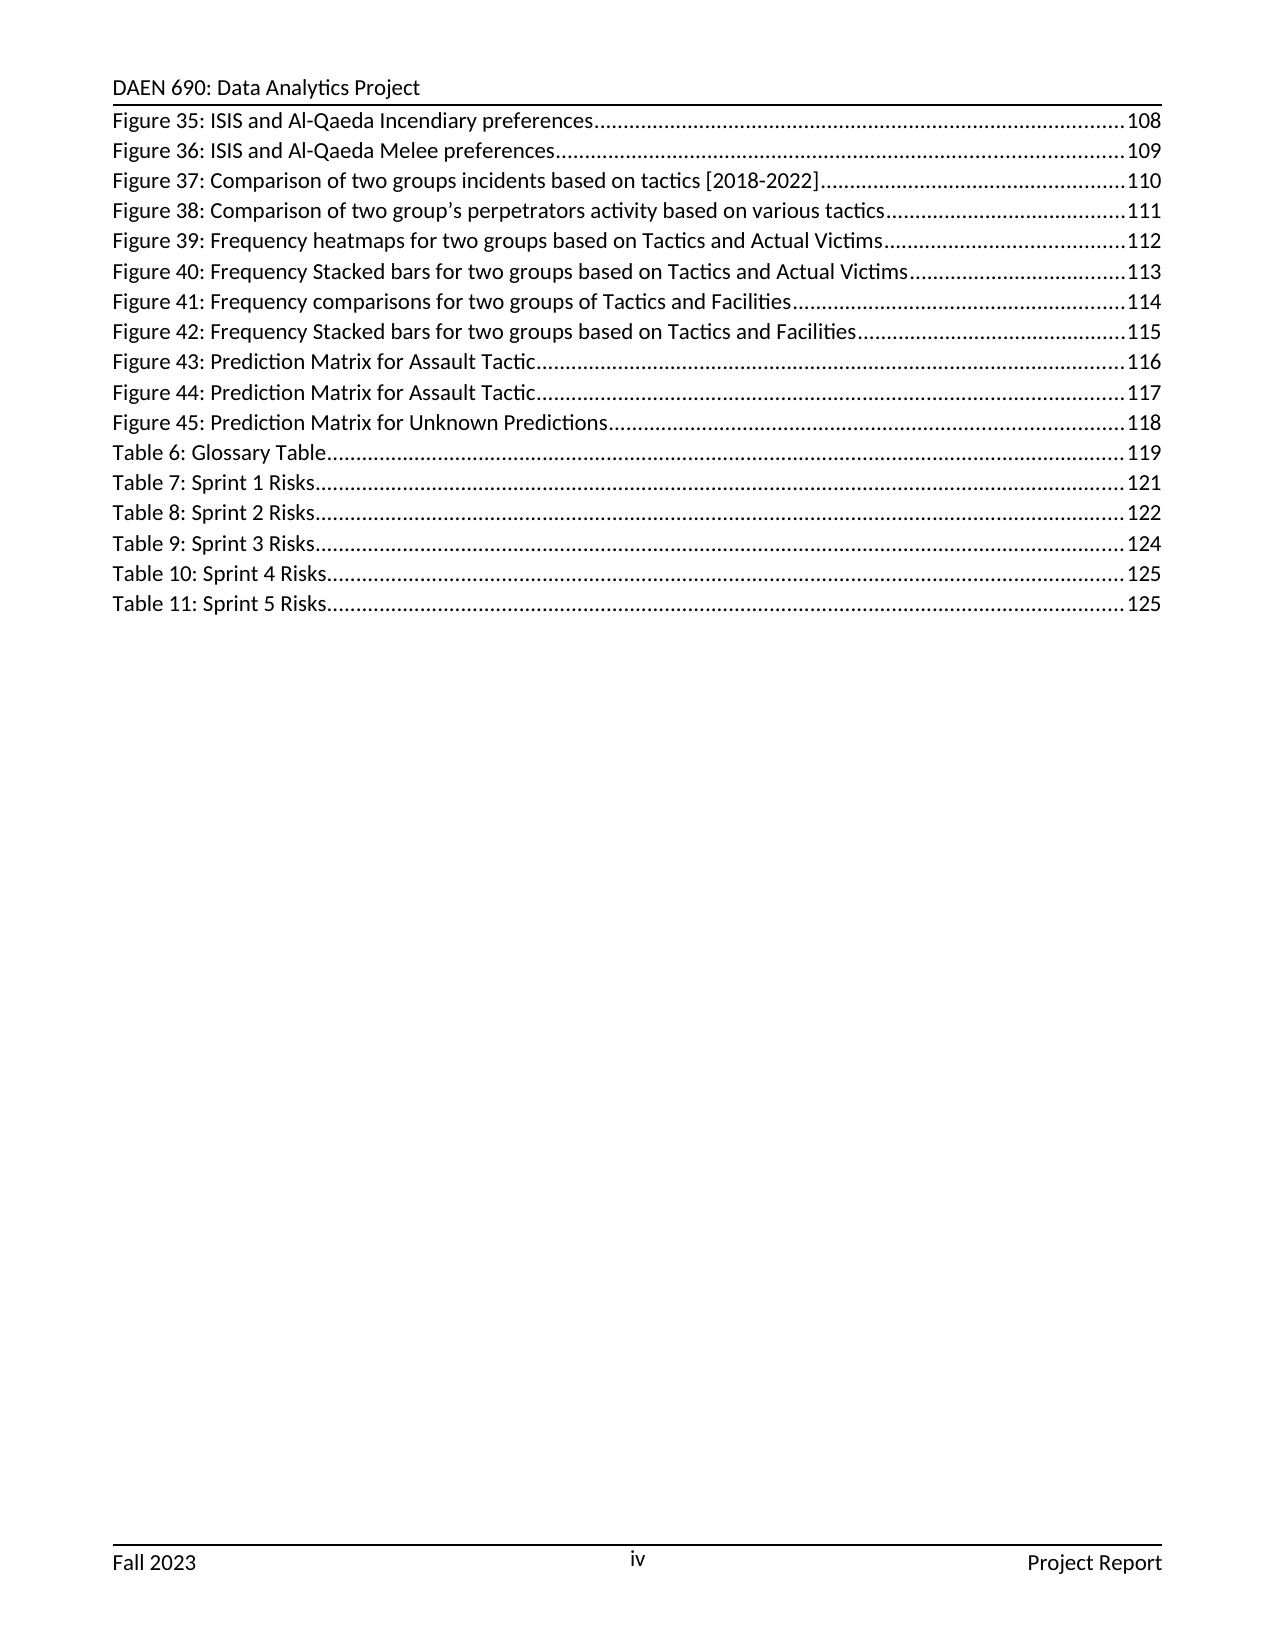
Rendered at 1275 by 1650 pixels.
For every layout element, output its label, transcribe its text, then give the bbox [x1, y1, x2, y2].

text Figure 36: ISIS and Al-Qaeda Melee preferences 109 [112, 136, 1162, 164]
text Figure 40: Frequency Stacked bars for two groups based on Tactics and Actual Victims 113 [112, 257, 1162, 285]
text Table 7: Sprint 1 Risks 121 [112, 468, 1162, 496]
text Table 8: Sprint 2 Risks 122 [112, 498, 1162, 526]
text Figure 35: ISIS and Al-Qaeda Incendiary preferences 108 [112, 106, 1162, 134]
text Figure 44: Prediction Matrix for Assault Tactic 117 [112, 378, 1162, 406]
text Figure 38: Comparison of two group’s perpetrators activity based on various tactics 111 [112, 196, 1162, 224]
text Table 9: Sprint 3 Risks 124 [112, 529, 1162, 557]
text Figure 37: Comparison of two groups incidents based on tactics [2018-2022] 110 [112, 166, 1162, 194]
text Table 11: Sprint 5 Risks 125 [112, 589, 1162, 617]
text Figure 42: Frequency Stacked bars for two groups based on Tactics and Facilities 115 [112, 317, 1162, 345]
text Figure 39: Frequency heatmaps for two groups based on Tactics and Actual Victims 112 [112, 227, 1162, 254]
text Table 10: Sprint 4 Risks 125 [112, 559, 1162, 587]
text Table 6: Glossary Table 119 [112, 438, 1162, 466]
text Figure 41: Frequency comparisons for two groups of Tactics and Facilities 114 [112, 287, 1162, 315]
text Figure 43: Prediction Matrix for Assault Tactic 116 [112, 347, 1162, 375]
text Figure 45: Prediction Matrix for Unknown Predictions 118 [112, 408, 1162, 436]
